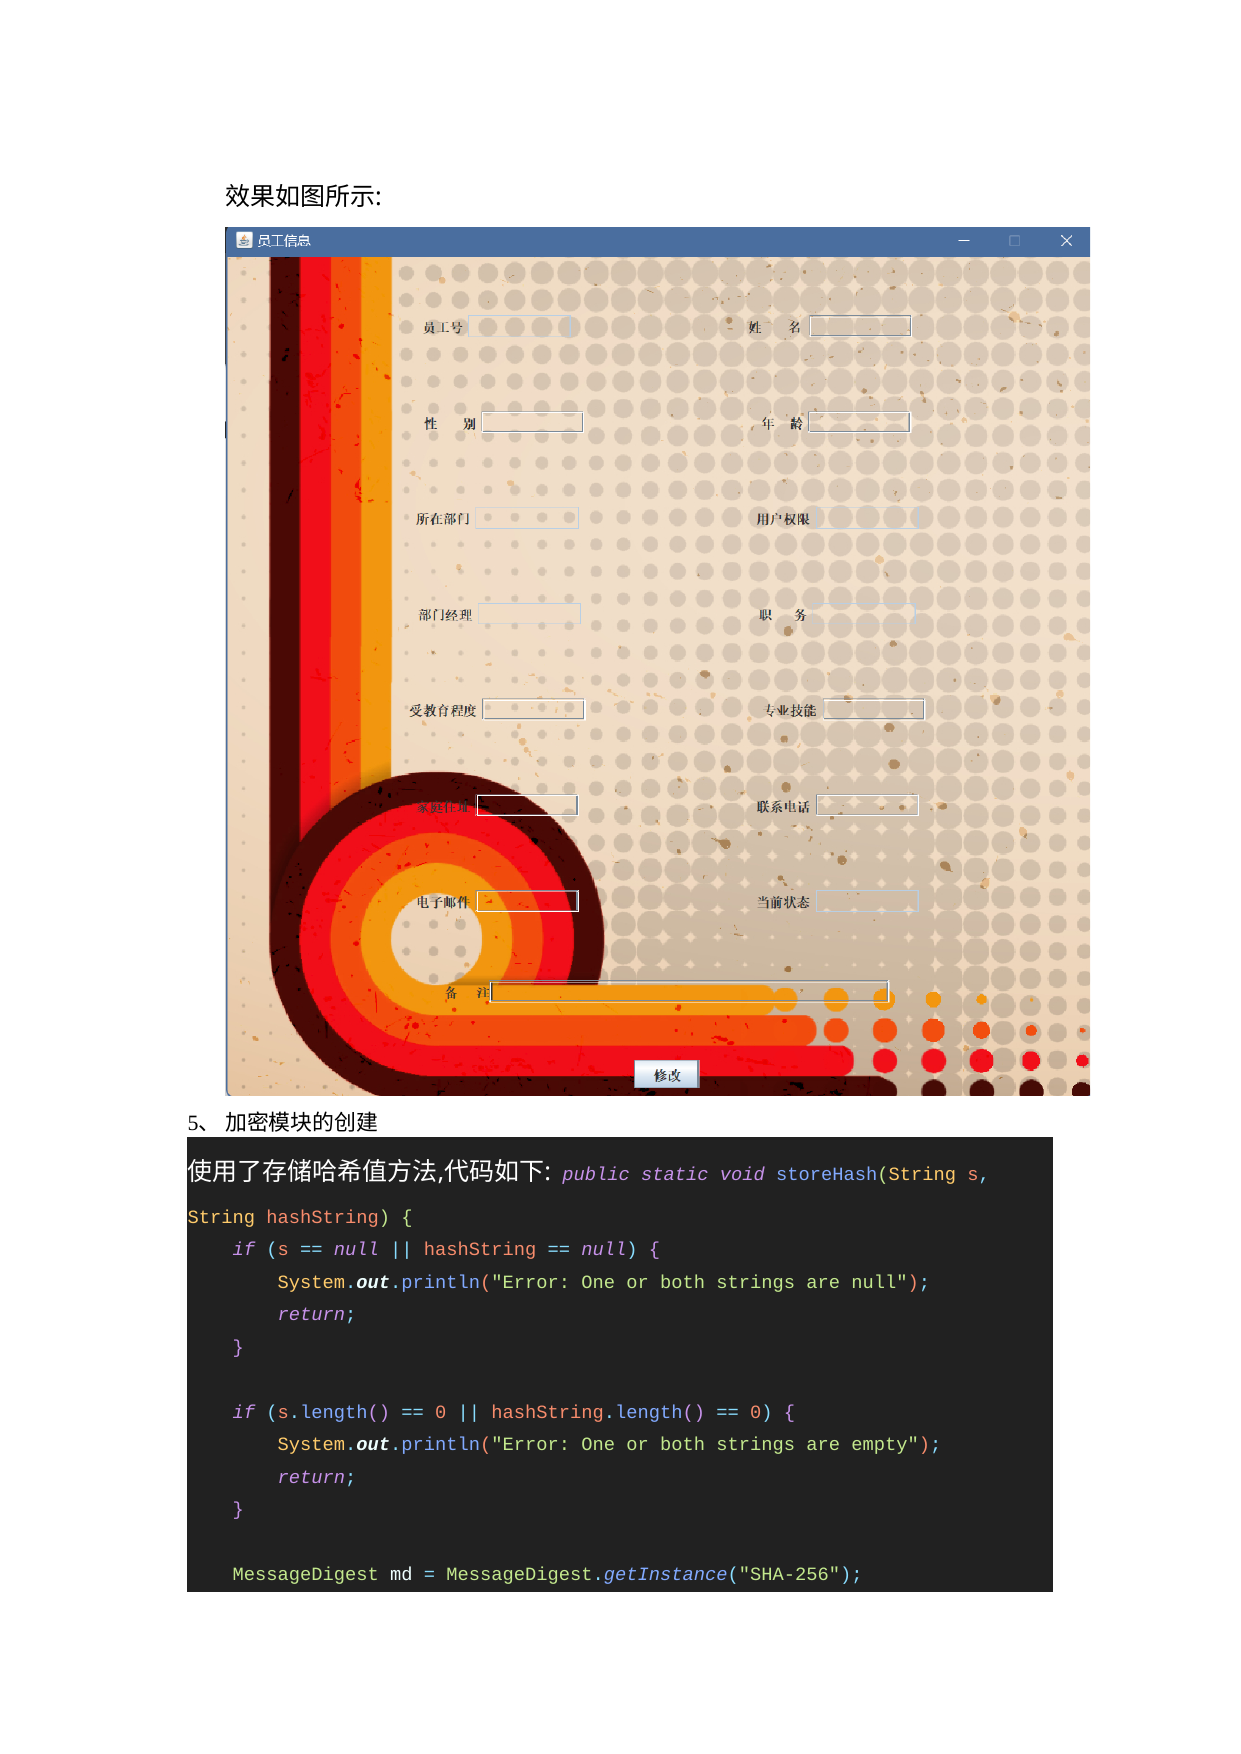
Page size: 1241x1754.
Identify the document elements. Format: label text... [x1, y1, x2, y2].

list 加密模块的创建 [187, 1104, 1053, 1137]
list 效果如图所示: [225, 162, 1053, 227]
picture [225, 227, 1091, 1096]
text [187, 1137, 1053, 1592]
